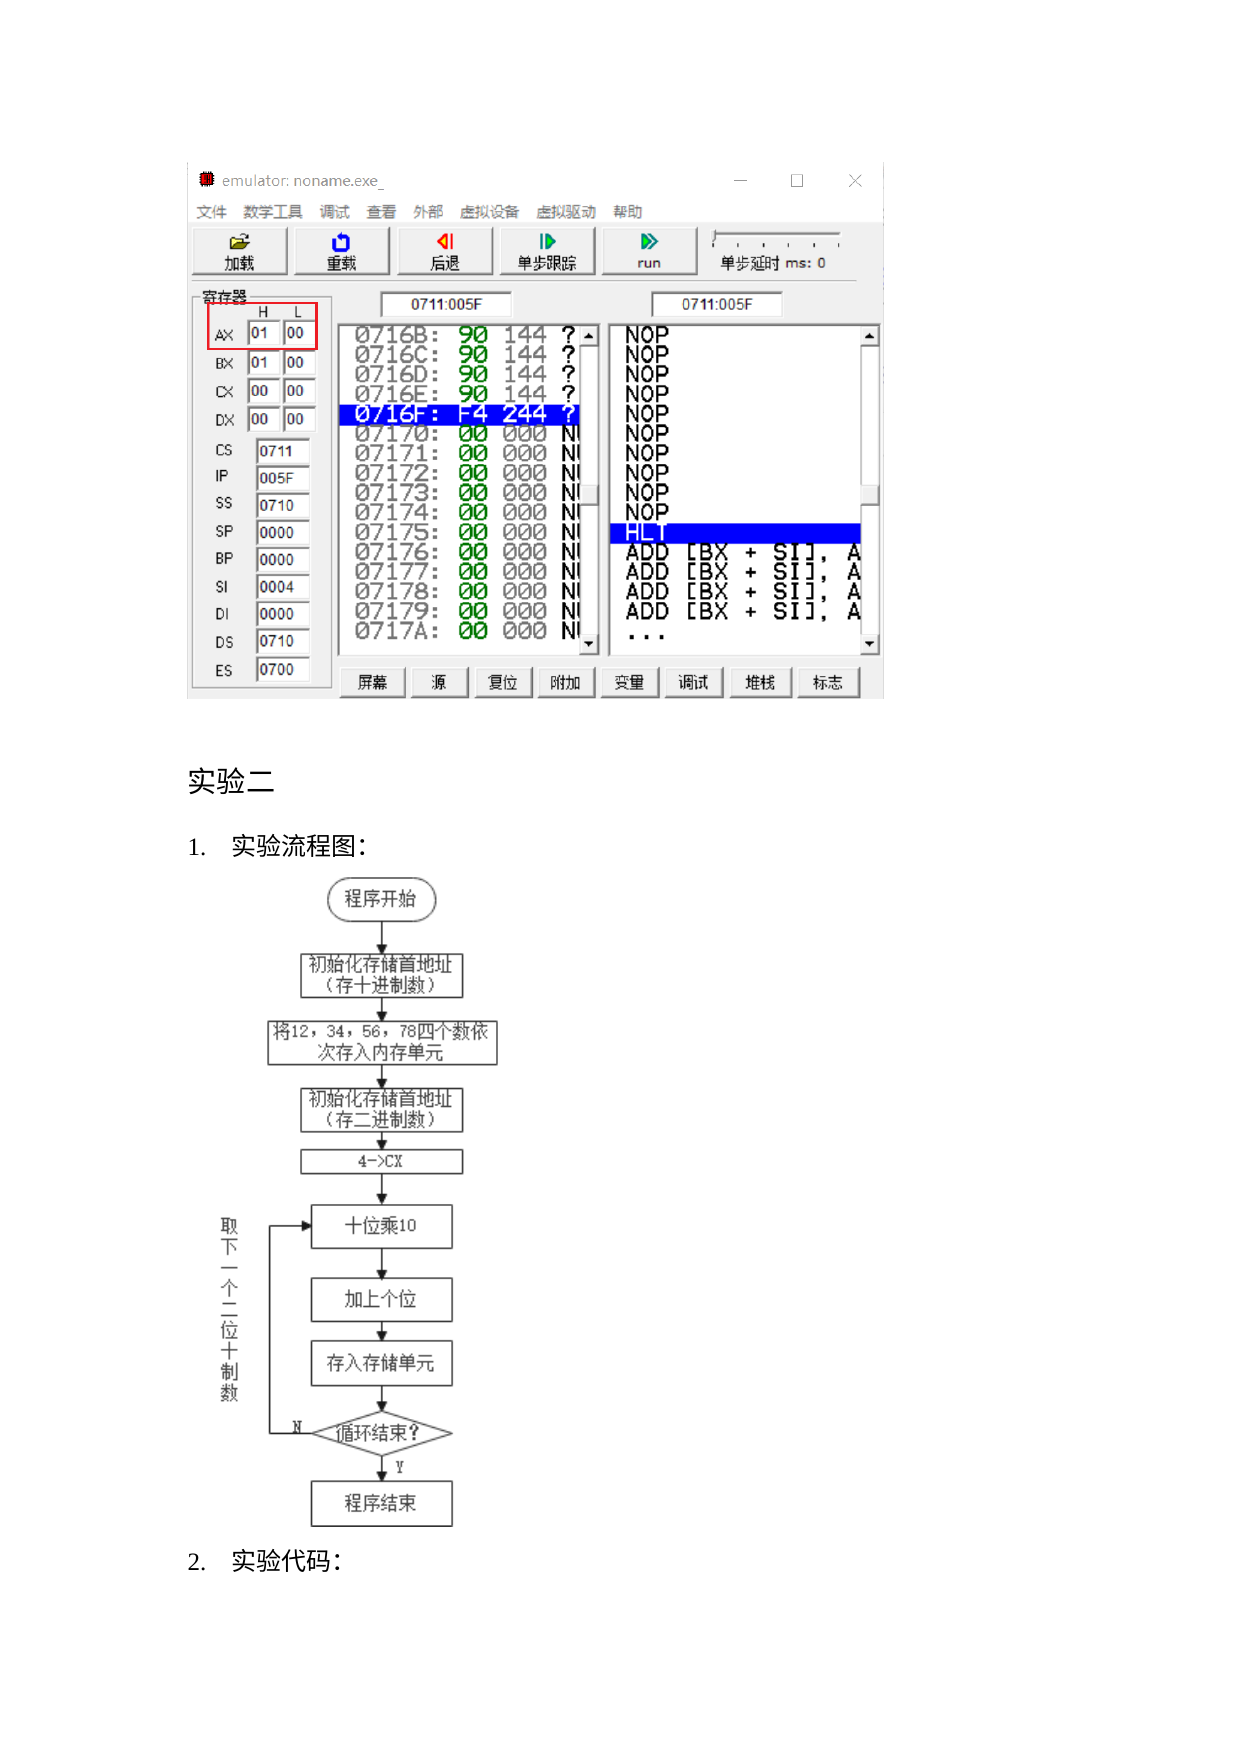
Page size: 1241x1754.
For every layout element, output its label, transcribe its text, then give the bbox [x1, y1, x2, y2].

list 实验流程图： [187, 812, 1053, 877]
picture [187, 162, 884, 699]
list 实验代码： [187, 1527, 1053, 1592]
text 实验二 [187, 747, 1053, 812]
picture [187, 877, 498, 1527]
